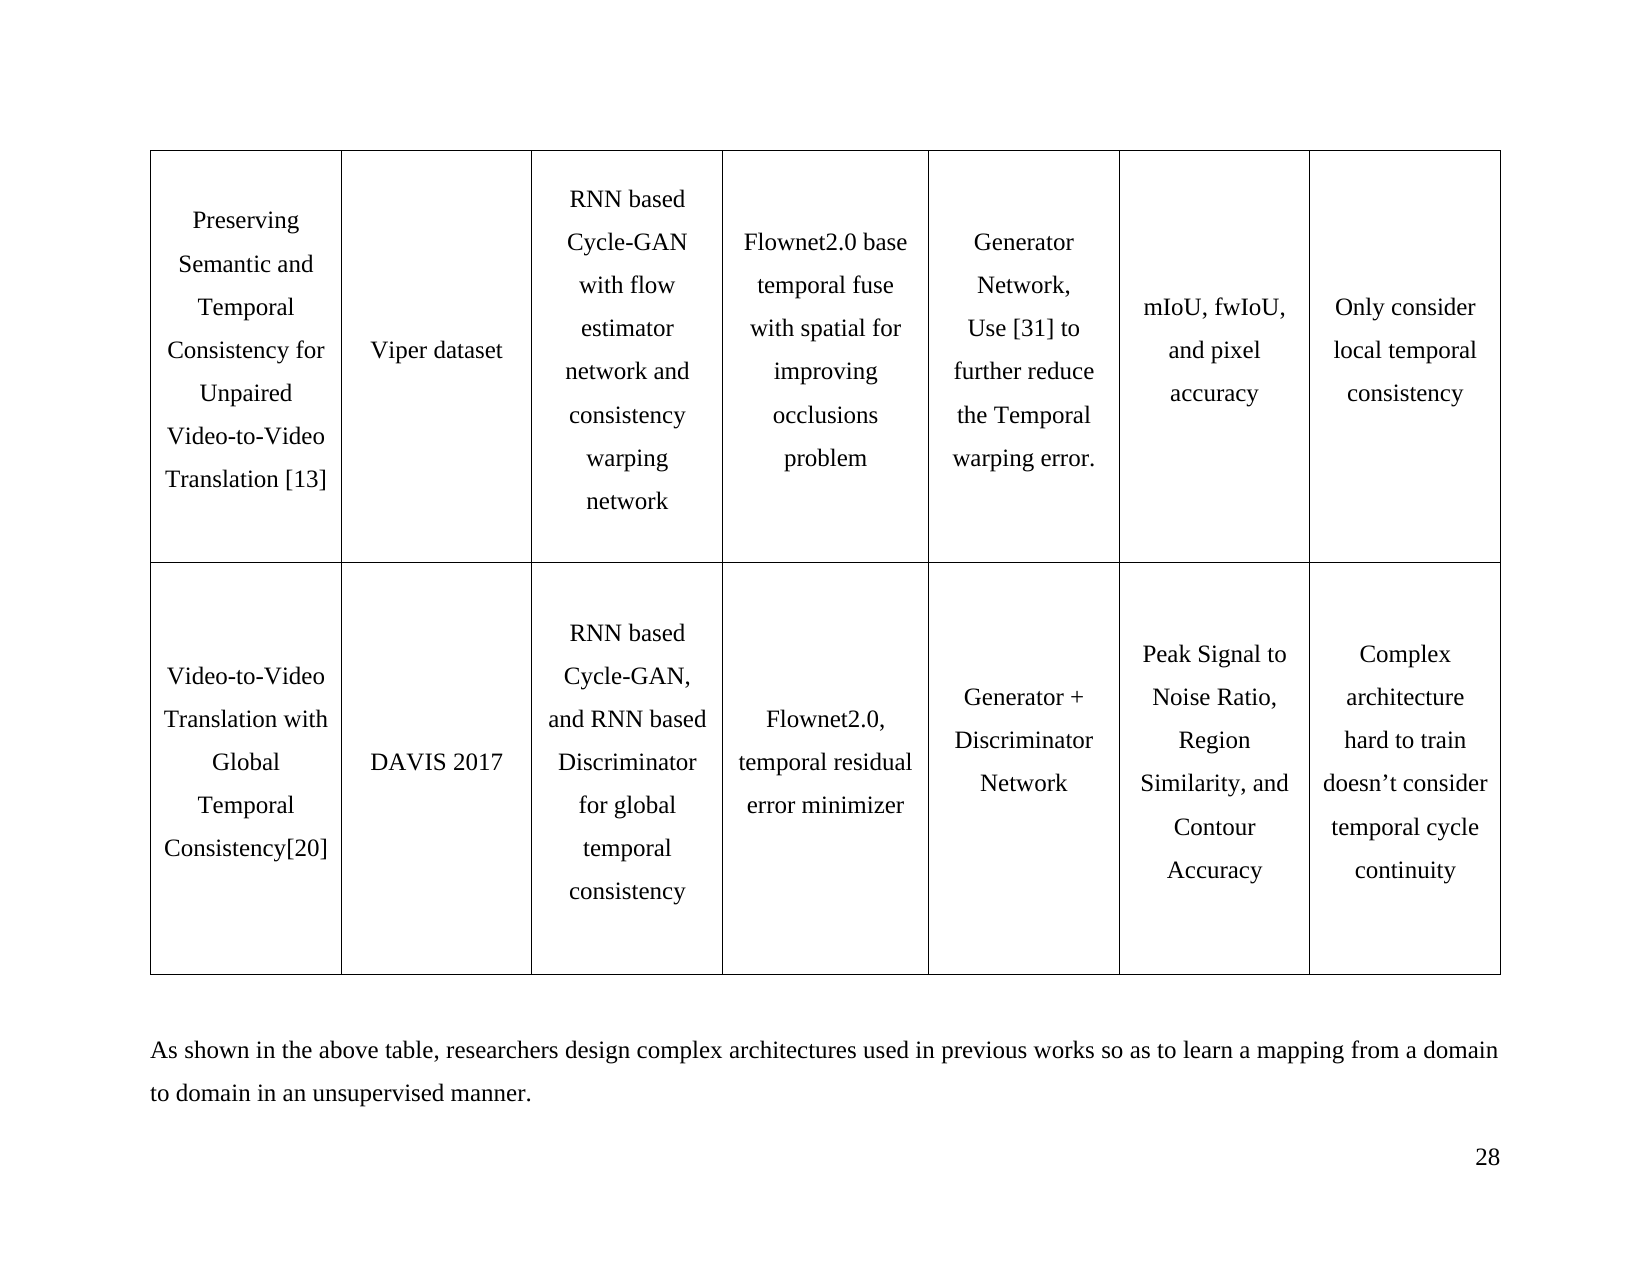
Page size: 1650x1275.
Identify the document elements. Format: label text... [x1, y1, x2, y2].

table_cell Preserving Semantic and Temporal Consistency for Unpaired Video-to-Video Translation [13] [151, 151, 341, 562]
table_cell Only consider local temporal consistency [1310, 151, 1500, 562]
table_cell mIoU, fwIoU, and pixel accuracy [1120, 151, 1309, 562]
table_cell DAVIS 2017 [342, 563, 531, 974]
text As shown in the above table, researchers design complex architectures used in previous works so as to learn a mapping from a domain to domain in an unsupervised manner. [150, 1035, 1500, 1107]
table_cell Flownet2.0 base temporal fuse with spatial for improving occlusions problem [723, 151, 928, 562]
table_cell Video-to-Video Translation with Global Temporal Consistency[20] [151, 563, 341, 974]
table_cell RNN based Cycle-GAN, and RNN based Discriminator for global temporal consistency [532, 563, 722, 974]
table_cell RNN based Cycle-GAN with flow estimator network and consistency warping network [532, 151, 722, 562]
table_cell Peak Signal to Noise Ratio, Region Similarity, and Contour Accuracy [1120, 563, 1309, 974]
table_cell Viper dataset [342, 151, 531, 562]
table_cell Generator + Discriminator Network [929, 563, 1119, 974]
table_cell Complex architecture hard to train doesn’t consider temporal cycle continuity [1310, 563, 1500, 974]
table_cell Generator Network, Use [31] to further reduce the Temporal warping error. [929, 151, 1119, 562]
table_cell Flownet2.0, temporal residual error minimizer [723, 563, 928, 974]
